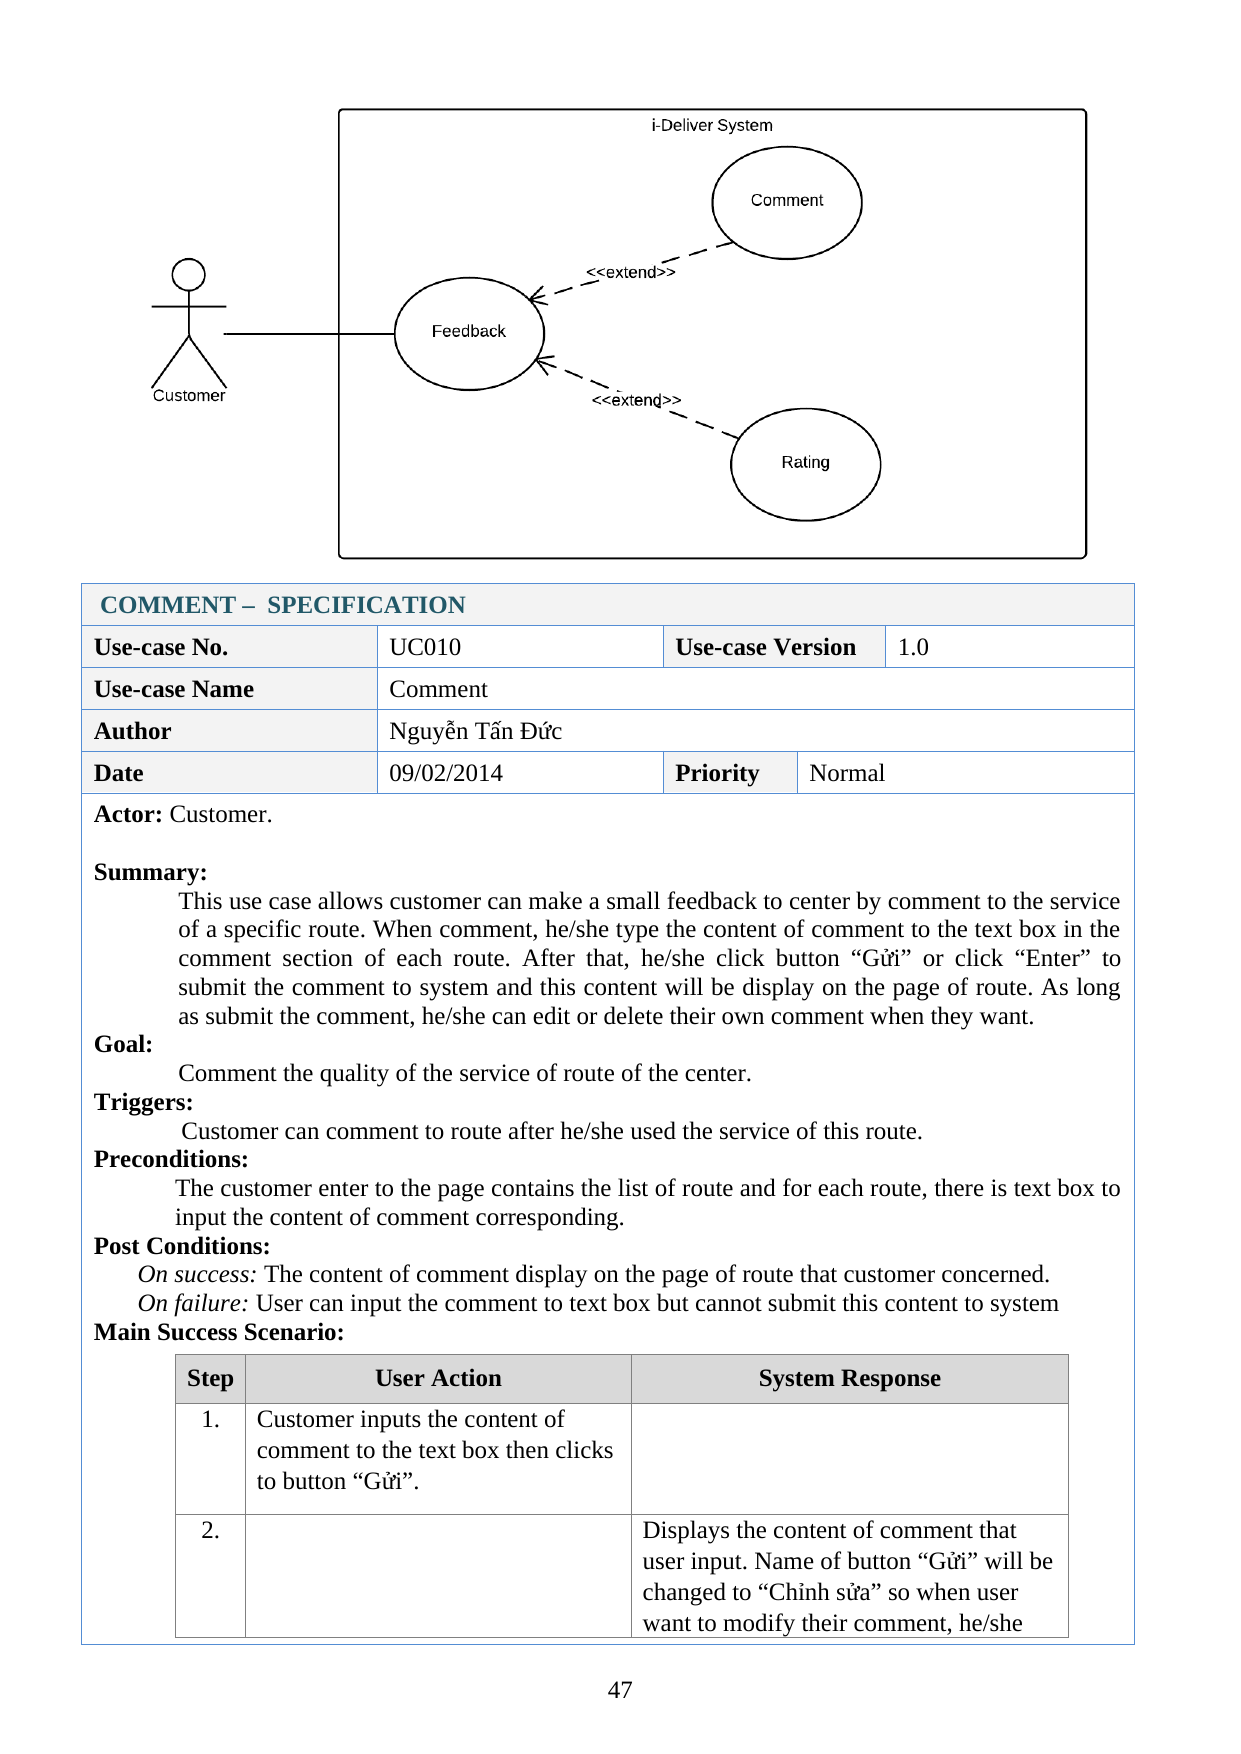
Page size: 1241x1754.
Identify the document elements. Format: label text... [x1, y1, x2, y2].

table_cell Author [82, 710, 377, 751]
table_cell 1.0 [886, 626, 1134, 667]
table_cell Nguyễn Tấn Đức [378, 710, 1134, 751]
table_cell Date [82, 752, 377, 792]
table_cell Priority [664, 752, 797, 792]
table_cell Use-case Name [82, 668, 377, 709]
table_cell Use-case No. [82, 626, 377, 667]
table_header COMMENT – SPECIFICATION [82, 584, 1134, 625]
table_cell 09/02/2014 [378, 752, 663, 792]
table_cell UC010 [378, 626, 663, 667]
table_cell Comment [378, 668, 1134, 709]
table_cell Normal [798, 752, 1134, 792]
table_cell Use-case Version [664, 626, 885, 667]
picture [147, 103, 1093, 565]
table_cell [82, 794, 1134, 1644]
